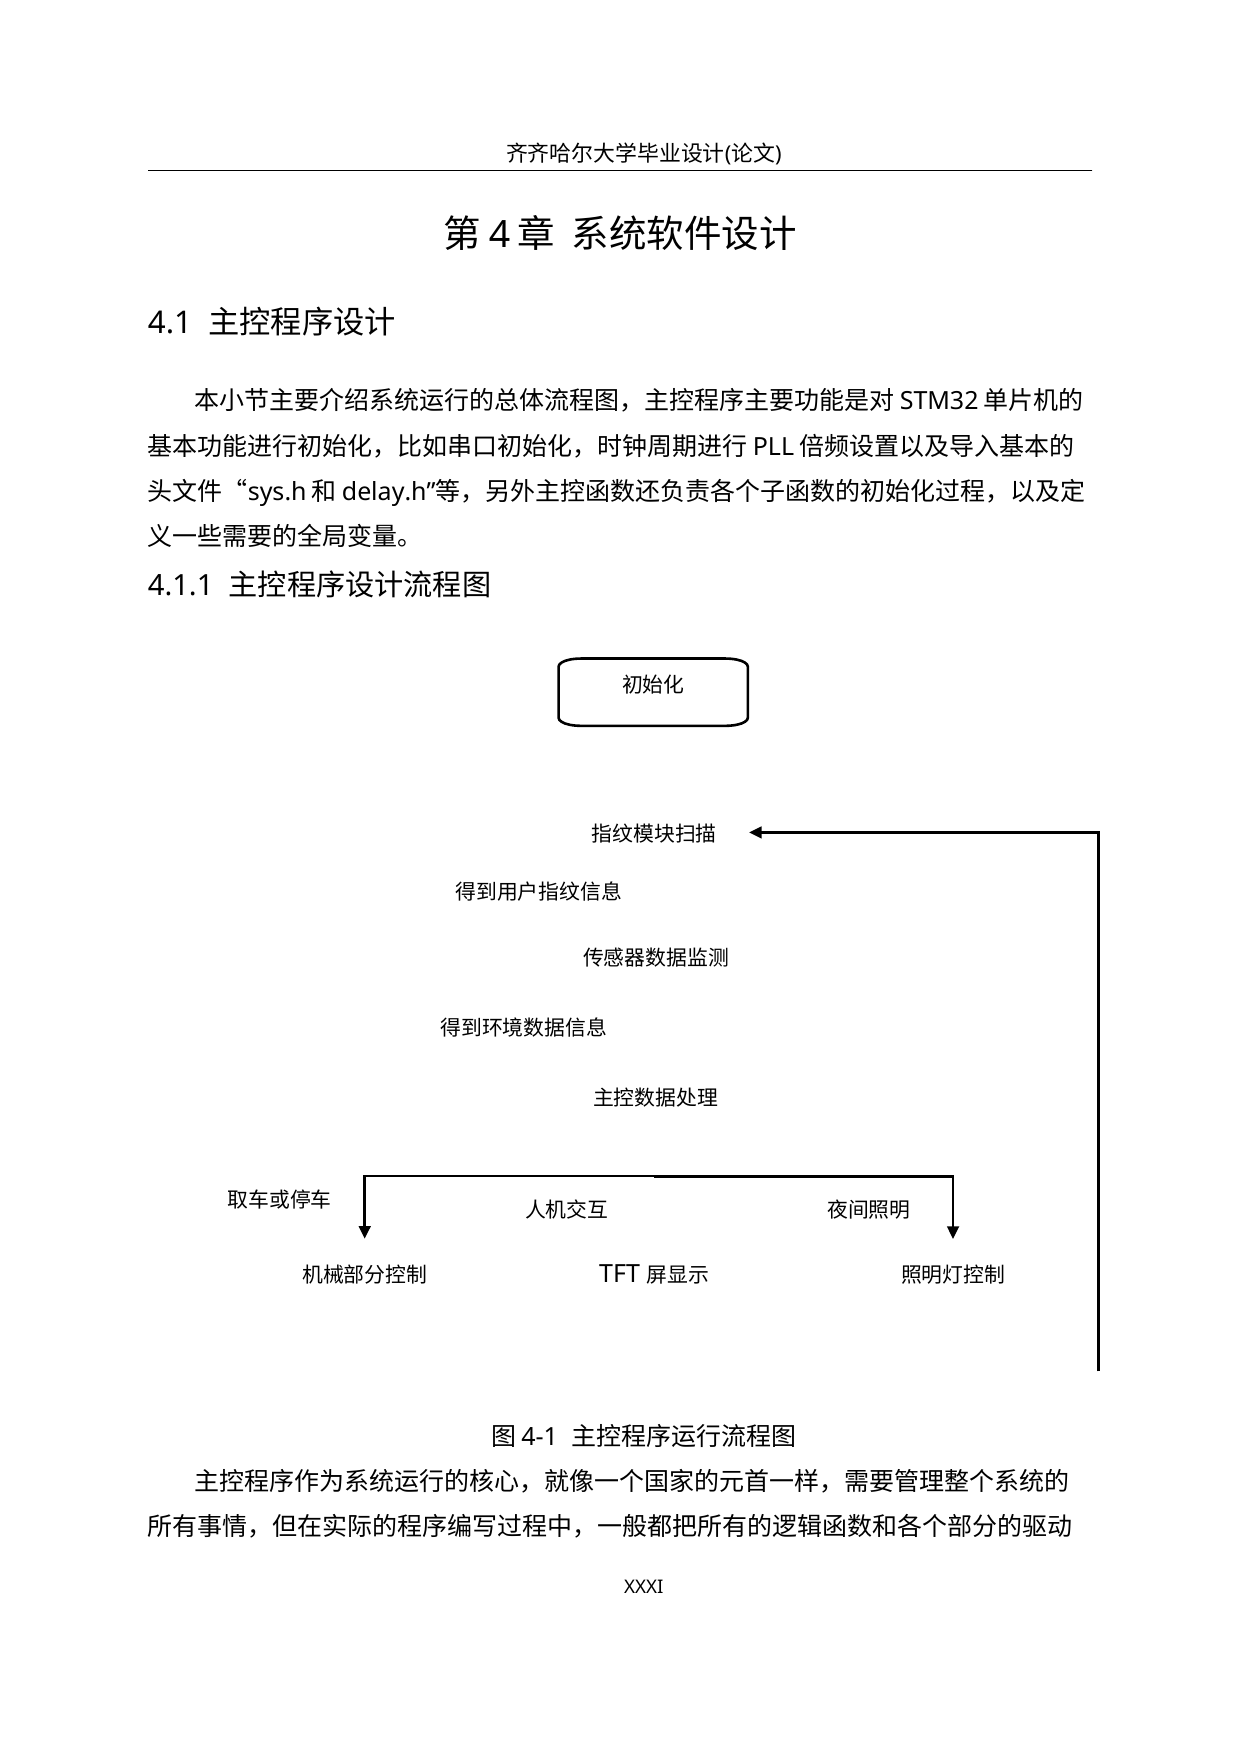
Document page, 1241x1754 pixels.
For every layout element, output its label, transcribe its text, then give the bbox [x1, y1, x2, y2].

text 图4-1 主控程序运行流程图 [148, 1416, 1092, 1452]
text 本小节主要介绍系统运行的总体流程图，主控程序主要功能是对STM32单片机的基本功能进行初始化，比如串口初始化，时钟周期进行PLL倍频设置以及导入基本的头文件“sys.h和delay.h”等，另外主控函数还负责各个子函数的初始化过程，以及定义一些需要的全局变量。 [148, 381, 1092, 553]
subtitle 4.1.1 主控程序设计流程图 [148, 562, 1067, 604]
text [148, 1461, 1092, 1543]
subtitle 第4章 系统软件设计 [148, 203, 1092, 258]
subtitle 4.1 主控程序设计 [148, 298, 1092, 343]
